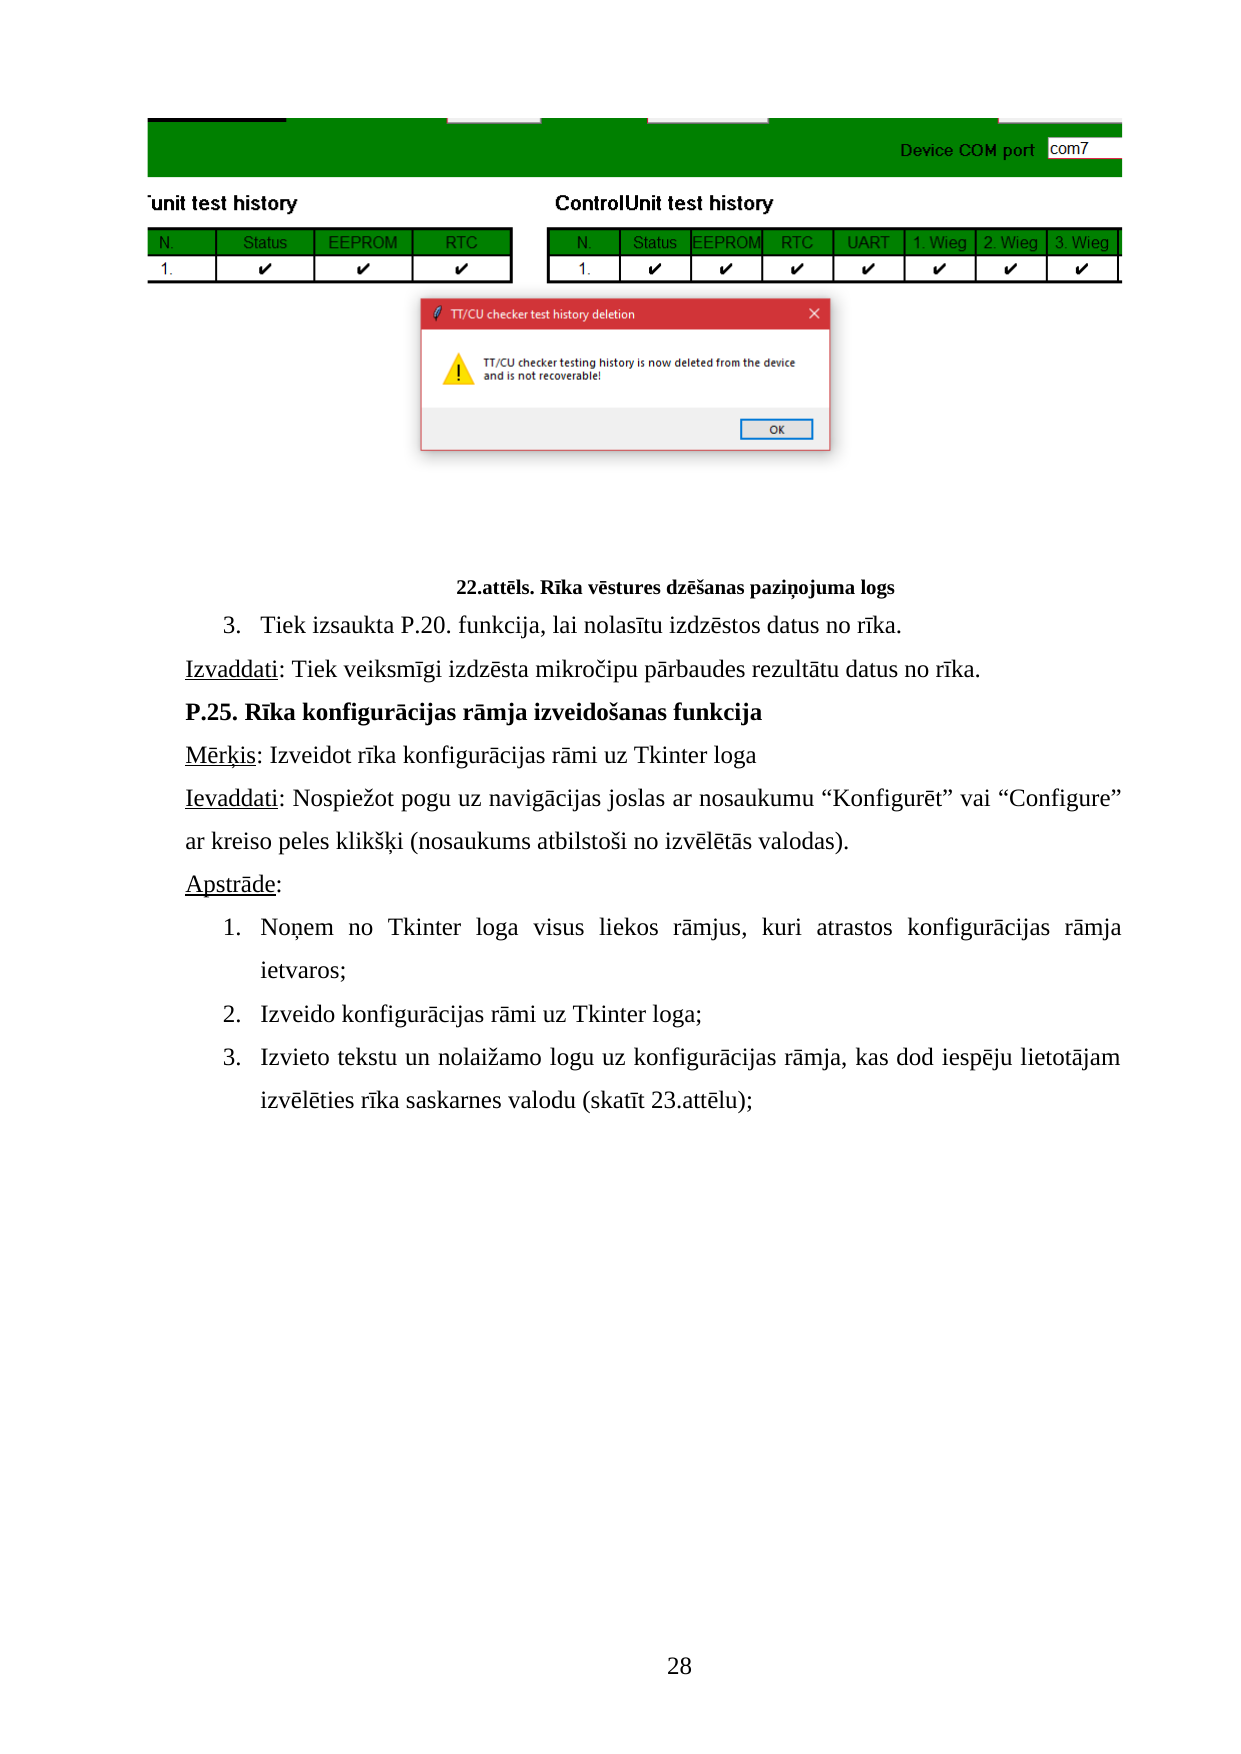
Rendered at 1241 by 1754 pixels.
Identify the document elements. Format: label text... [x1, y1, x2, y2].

list Ievaddati: Nospiežot pogu uz navigācijas joslas ar nosaukumu “Konfigurēt” vai “Configure” ar kreiso peles klikšķi (nosaukums atbilstoši no izvēlētās valodas). [185, 783, 1122, 855]
list 22.attēls. Rīka vēstures dzēšanas paziņojuma logs [229, 574, 1122, 599]
list Izvaddati: Tiek veiksmīgi izdzēsta mikročipu pārbaudes rezultātu datus no rīka. [185, 654, 1122, 682]
list Izveido konfigurācijas rāmi uz Tkinter loga; [223, 999, 1122, 1027]
list Noņem no Tkinter loga visus liekos rāmjus, kuri atrastos konfigurācijas rāmja ietvaros; [223, 912, 1122, 984]
list Izvieto tekstu un nolaižamo logu uz konfigurācijas rāmja, kas dod iespēju lietotājam izvēlēties rīka saskarnes valodu (skatīt 23.attēlu); [223, 1042, 1122, 1114]
picture [147, 118, 1123, 561]
list P.25. Rīka konfigurācijas rāmja izveidošanas funkcija [185, 697, 1122, 726]
list Mērķis: Izveidot rīka konfigurācijas rāmi uz Tkinter loga [185, 740, 1122, 769]
list Apstrāde: [185, 869, 1122, 898]
list Tiek izsaukta P.20. funkcija, lai nolasītu izdzēstos datus no rīka. [223, 611, 1122, 639]
